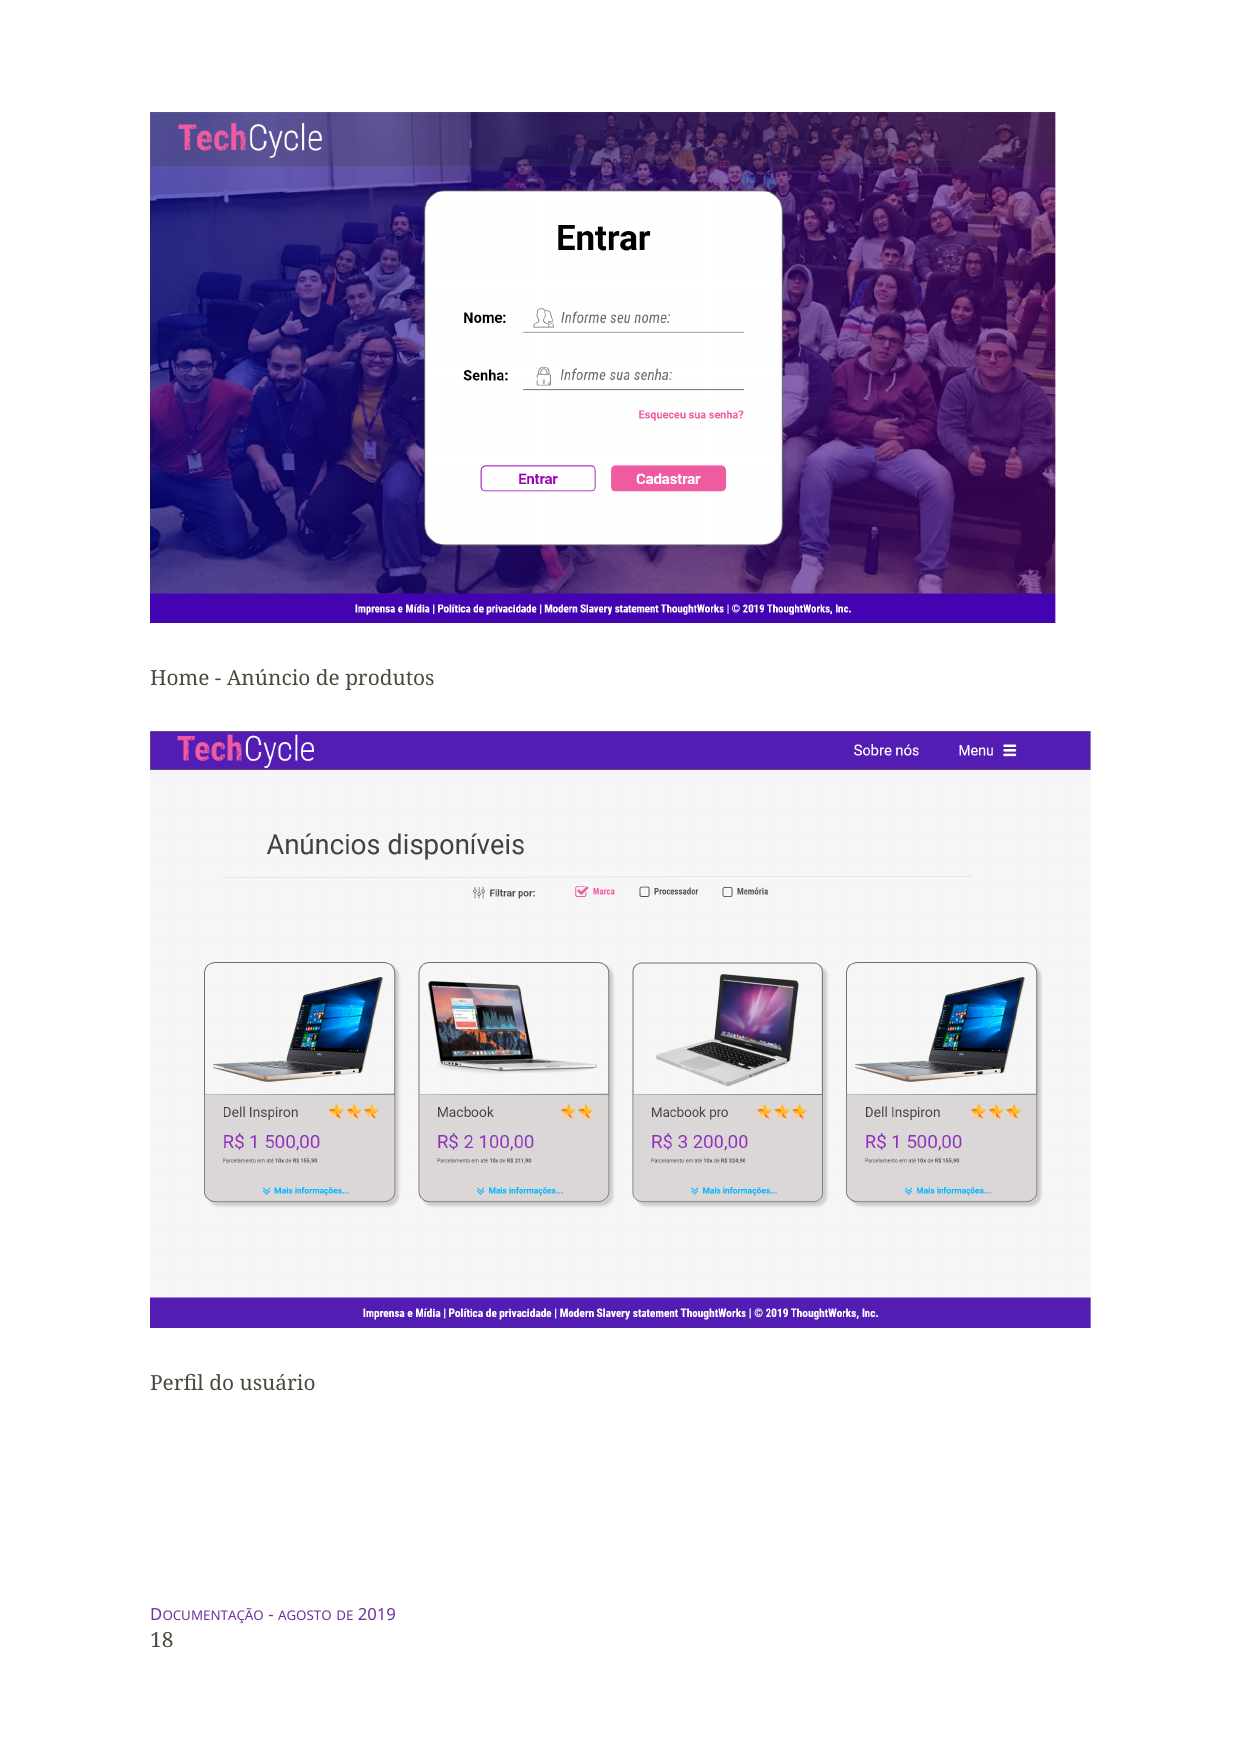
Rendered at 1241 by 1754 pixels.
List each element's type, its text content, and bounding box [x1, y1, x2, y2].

picture [150, 112, 1056, 623]
text Home - Anúncio de produtos [150, 663, 1090, 691]
text Perfil do usuário [150, 1368, 1090, 1396]
picture [150, 731, 1091, 1328]
